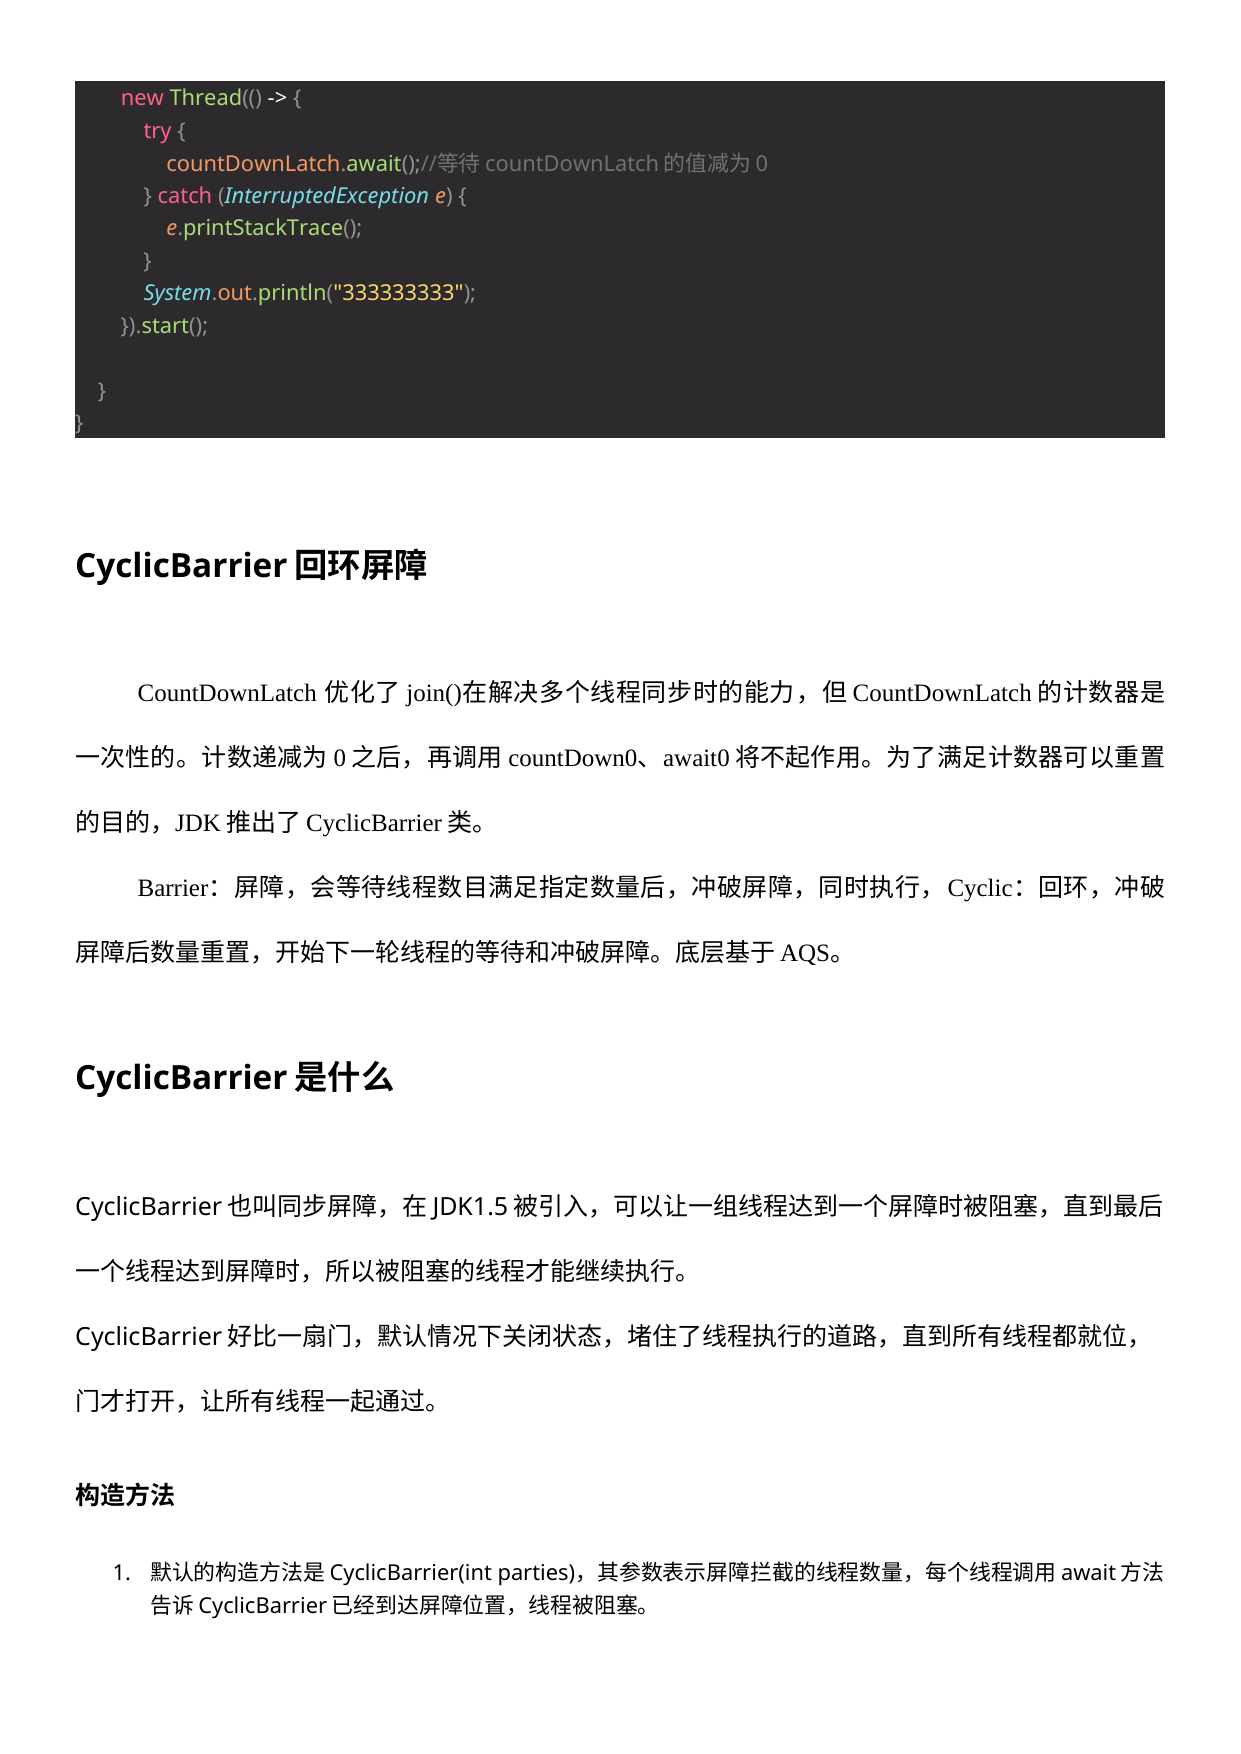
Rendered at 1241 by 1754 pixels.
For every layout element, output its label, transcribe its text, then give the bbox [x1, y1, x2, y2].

text Barrier：屏障，会等待线程数目满足指定数量后，冲破屏障，同时执行，Cyclic：回环，冲破屏障后数量重置，开始下一轮线程的等待和冲破屏障。底层基于AQS。 [75, 853, 1165, 983]
list 默认的构造方法是CyclicBarrier(int parties)，其参数表示屏障拦截的线程数量，每个线程调用await方法告诉CyclicBarrier已经到达屏障位置，线程被阻塞。 [112, 1555, 1165, 1620]
text CyclicBarrier也叫同步屏障，在JDK1.5被引入，可以让一组线程达到一个屏障时被阻塞，直到最后一个线程达到屏障时，所以被阻塞的线程才能继续执行。 CyclicBarrier好比一扇门，默认情况下关闭状态，堵住了线程执行的道路，直到所有线程都就位，门才打开，让所有线程一起通过。 [75, 1172, 1165, 1432]
text CountDownLatch 优化了join()在解决多个线程同步时的能力，但CountDownLatch的计数器是一次性的。计数递减为0之后，再调用countDown0、await0将不起作用。为了满足计数器可以重置的目的，JDK推出了CyclicBarrier类。 [75, 658, 1165, 853]
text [75, 81, 1165, 438]
text 构造方法 [75, 1461, 1165, 1526]
subtitle CyclicBarrier是什么 [75, 1042, 1165, 1107]
subtitle CyclicBarrier回环屏障 [75, 530, 1165, 595]
